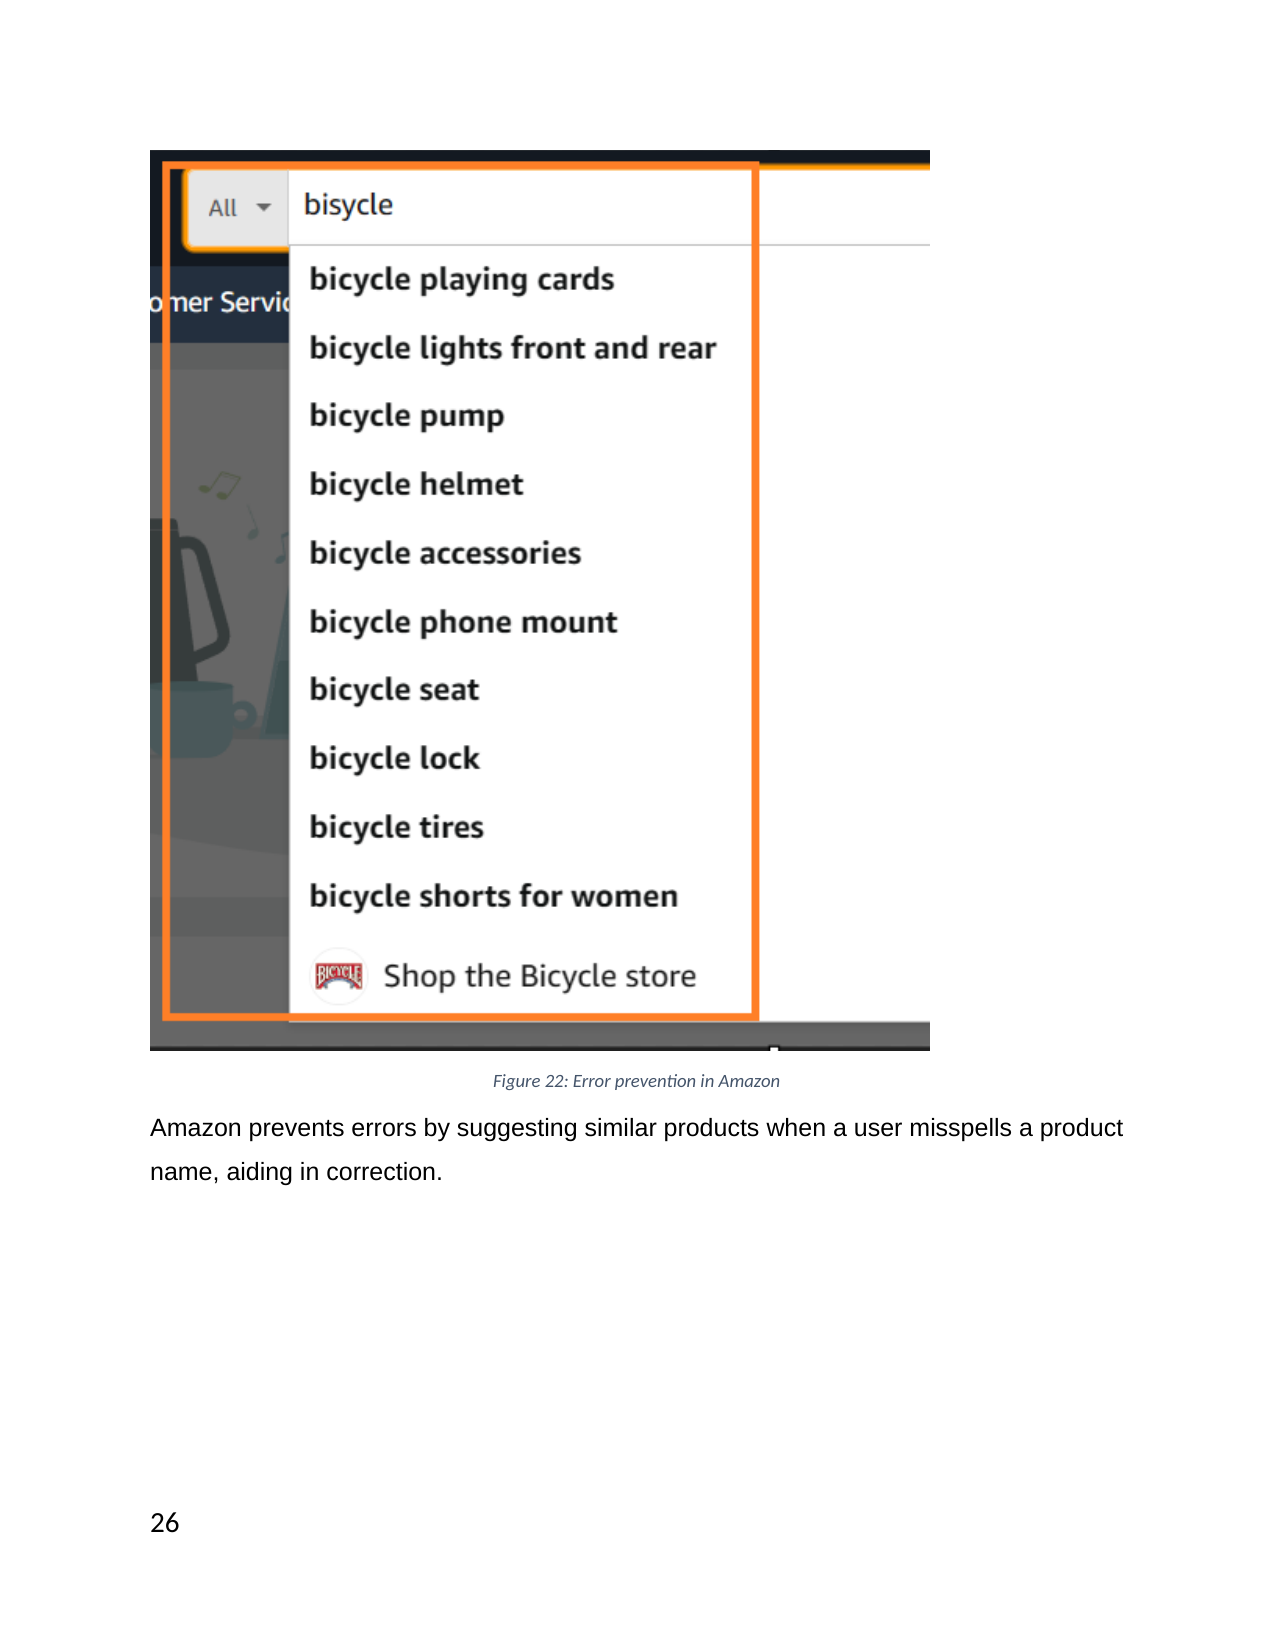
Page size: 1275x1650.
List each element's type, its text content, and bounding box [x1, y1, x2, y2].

picture [150, 150, 930, 1051]
text Figure 22: Error prevention in Amazon [150, 1069, 1125, 1092]
text Amazon prevents errors by suggesting similar products when a user misspells a product name, aiding in correction. [150, 1113, 1125, 1185]
